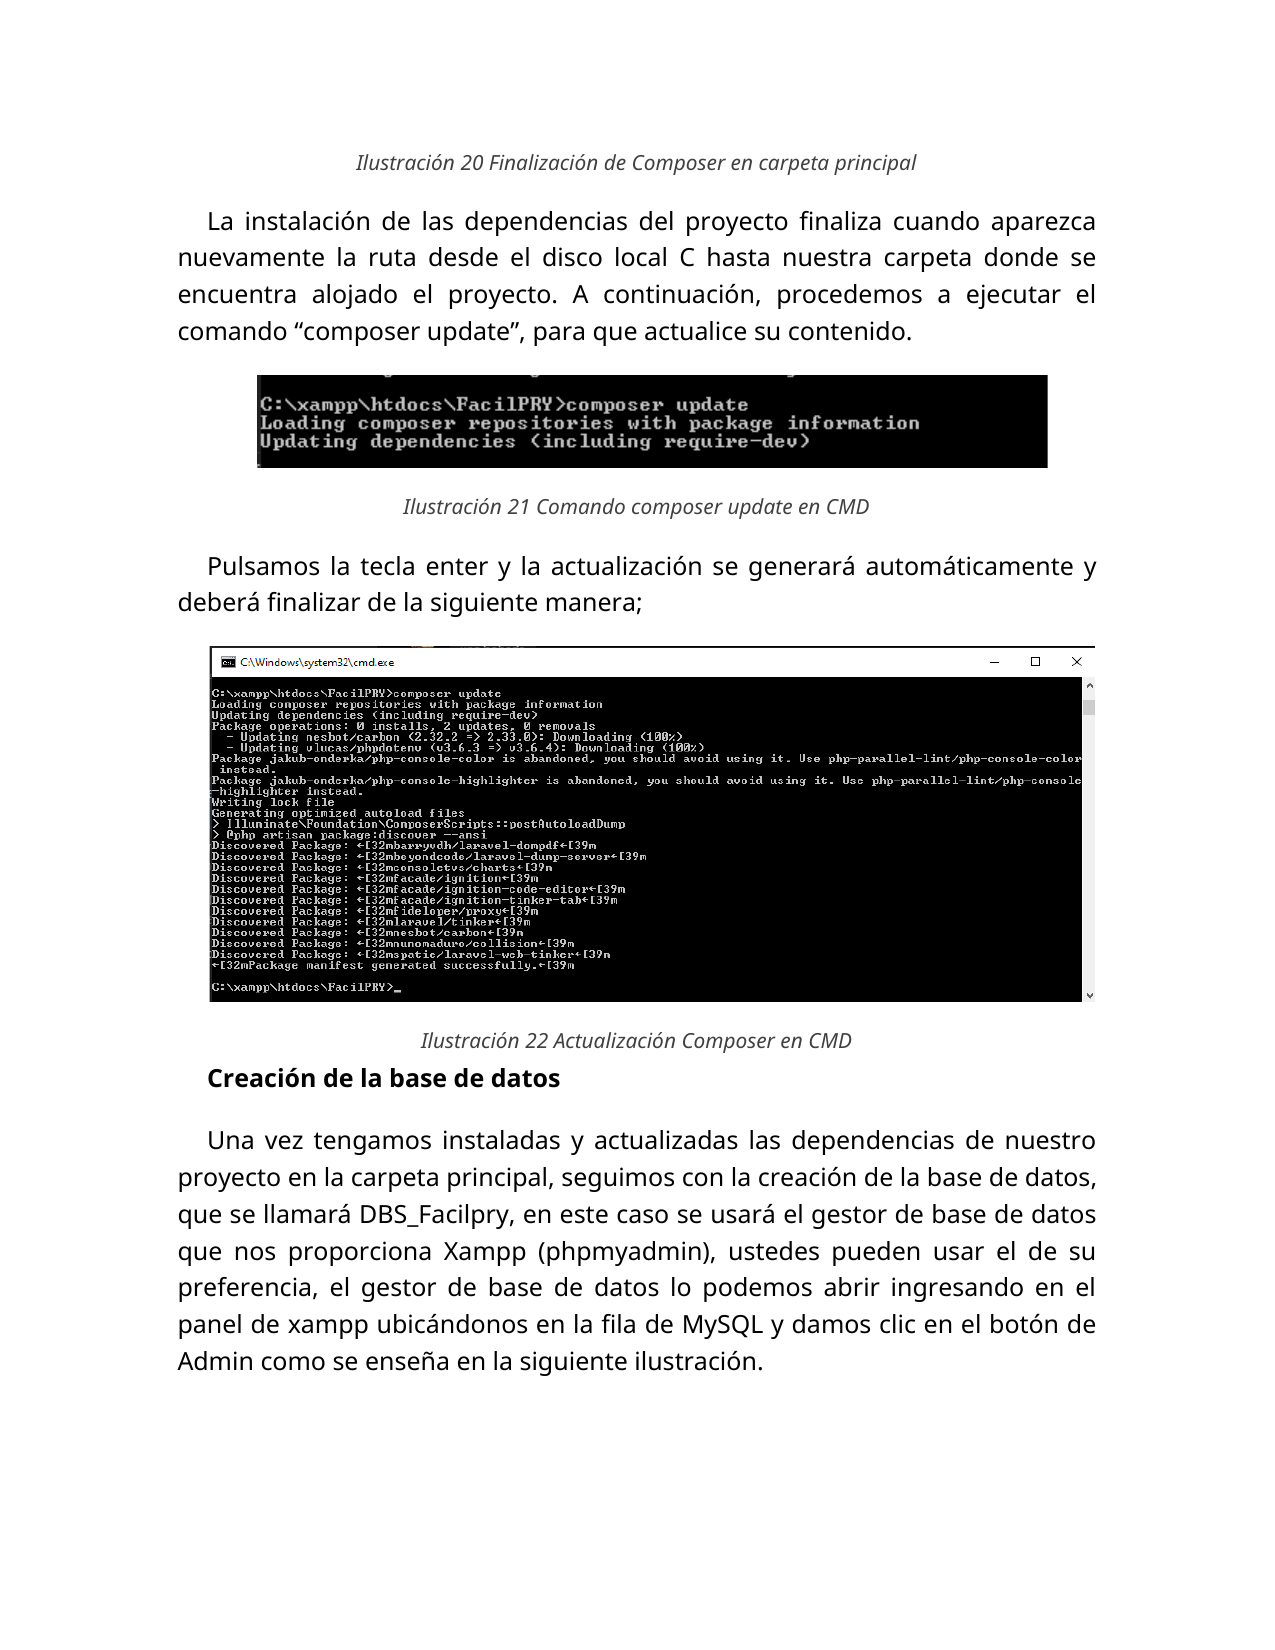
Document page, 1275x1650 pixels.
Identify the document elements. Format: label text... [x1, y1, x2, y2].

text La instalación de las dependencias del proyecto finaliza cuando aparezca nuevamente la ruta desde el disco local C hasta nuestra carpeta donde se encuentra alojado el proyecto. A continuación, procedemos a ejecutar el comando “composer update”, para que actualice su contenido. [177, 203, 1098, 348]
subtitle Creación de la base de datos [177, 1061, 1098, 1095]
picture [257, 375, 1048, 468]
picture [209, 646, 1095, 1002]
text Ilustración 22 Actualización Composer en CMD [267, 1026, 1008, 1055]
text Pulsamos la tecla enter y la actualización se generará automáticamente y deberá finalizar de la siguiente manera; [177, 548, 1098, 619]
text Una vez tengamos instaladas y actualizadas las dependencias de nuestro proyecto en la carpeta principal, seguimos con la creación de la base de datos, que se llamará DBS_Facilpry, en este caso se usará el gestor de base de datos que nos proporciona Xampp (phpmyadmin), ustedes pueden usar el de su preferencia, el gestor de base de datos lo podemos abrir ingresando en el panel de xampp ubicándonos en la fila de MySQL y damos clic en el botón de Admin como se enseña en la siguiente ilustración. [177, 1123, 1098, 1378]
text Ilustración 20 Finalización de Composer en carpeta principal [267, 148, 1008, 176]
text Ilustración 21 Comando composer update en CMD [267, 492, 1008, 521]
